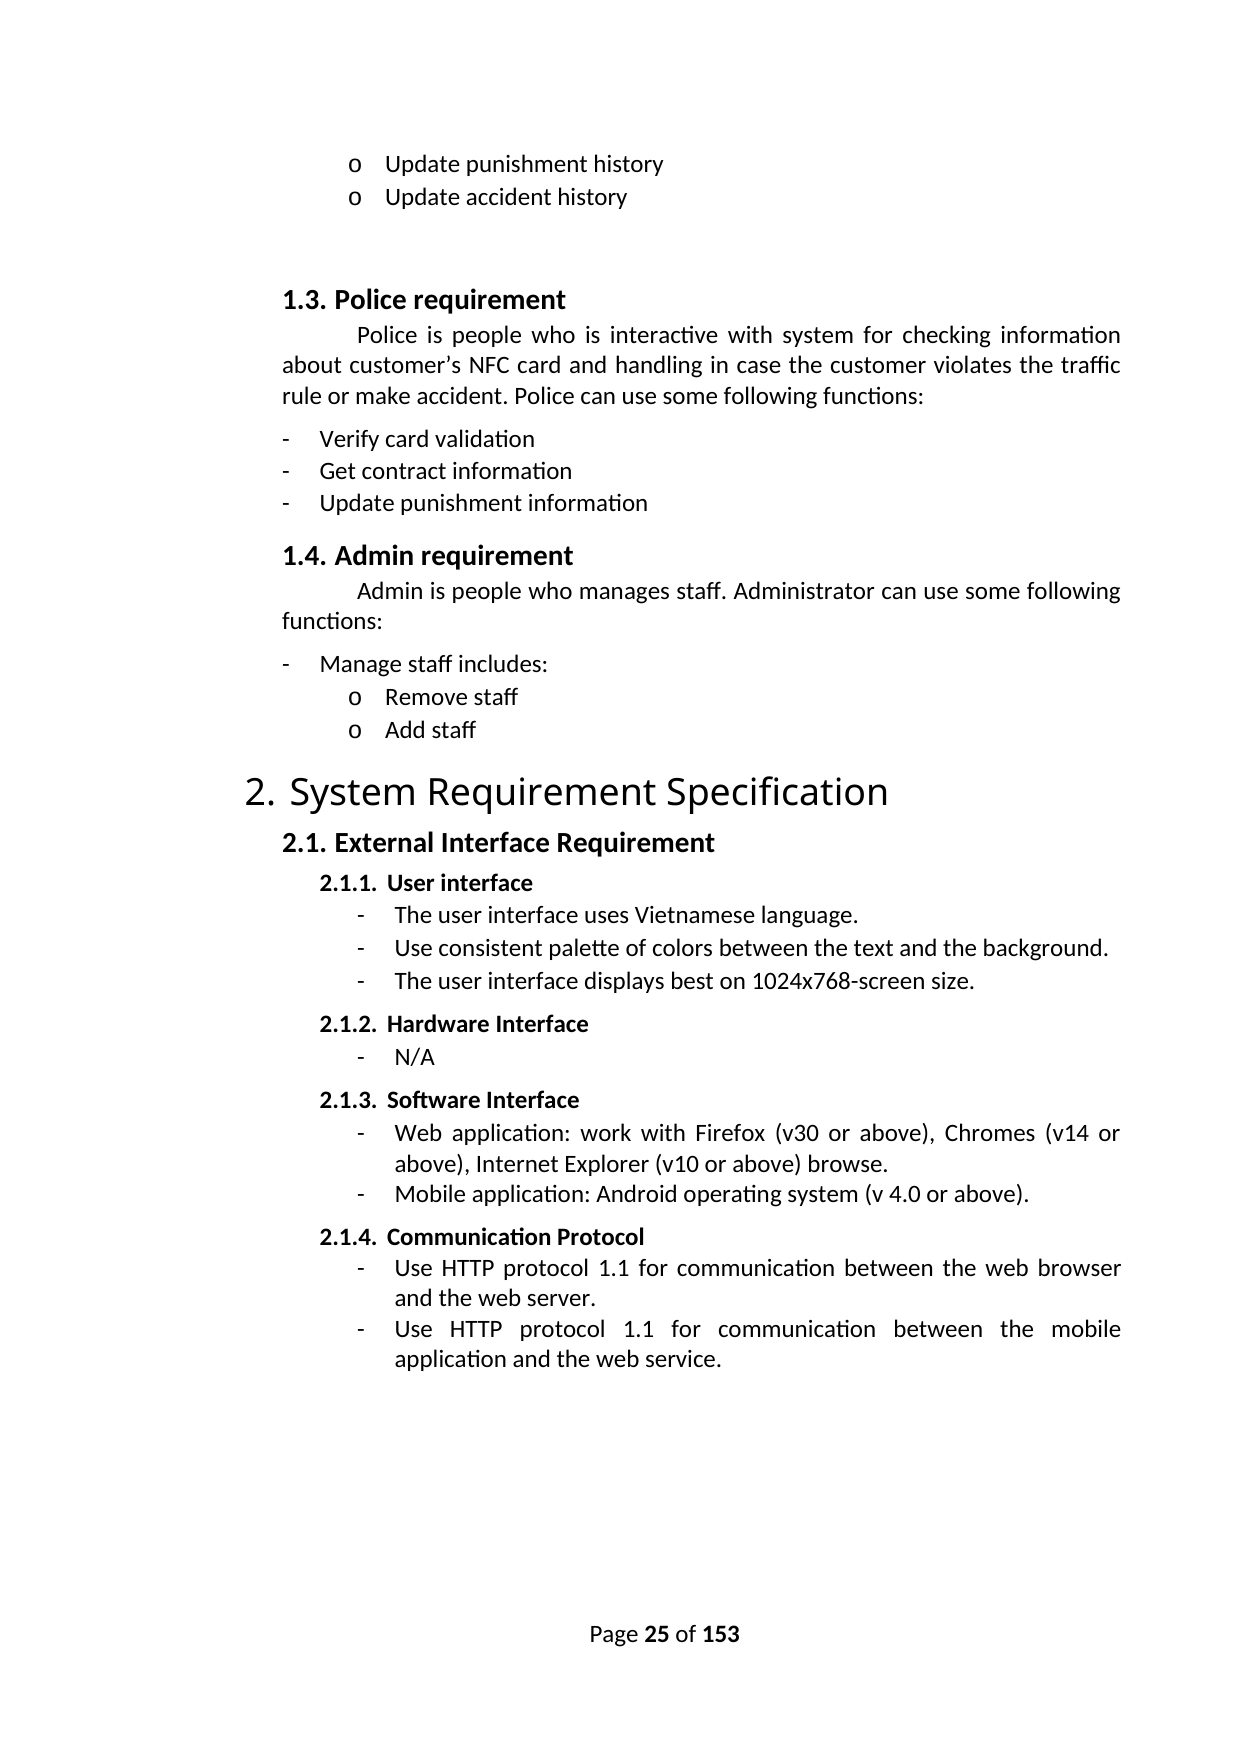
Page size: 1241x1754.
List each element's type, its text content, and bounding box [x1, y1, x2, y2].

list Add staff [347, 714, 1122, 746]
list Use HTTP protocol 1.1 for communication between the mobile application and the web service. [357, 1313, 1122, 1374]
list Manage staff includes: [282, 648, 1122, 679]
list Update accident history [347, 181, 1122, 213]
text Admin is people who manages staff. Administrator can use some following functions: [282, 575, 1122, 636]
text Police is people who is interactive with system for checking information about customer’s NFC card and handling in case the customer violates the traffic rule or make accident. Police can use some following functions: [282, 319, 1122, 411]
subtitle Police requirement [282, 281, 1122, 317]
list Remove staff [347, 681, 1122, 713]
list Get contract information [282, 455, 1122, 486]
subtitle User interface [319, 867, 1122, 897]
list The user interface displays best on 1024x768-screen size. [357, 965, 1122, 996]
list Verify card validation [282, 423, 1122, 453]
list Web application: work with Firefox (v30 or above), Chromes (v14 or above), Internet Explorer (v10 or above) browse. [357, 1117, 1122, 1178]
subtitle Hardware Interface [319, 1008, 1122, 1039]
subtitle Communication Protocol [319, 1221, 1122, 1252]
list Mobile application: Android operating system (v 4.0 or above). [357, 1178, 1122, 1209]
subtitle Admin requirement [282, 537, 1122, 572]
subtitle Software Interface [319, 1084, 1122, 1115]
list N/A [357, 1041, 1122, 1072]
list The user interface uses Vietnamese language. [357, 899, 1122, 930]
subtitle System Requirement Specification [244, 765, 1122, 816]
list Update punishment information [282, 488, 1122, 518]
list Use consistent palette of colors between the text and the background. [357, 932, 1122, 963]
subtitle External Interface Requirement [282, 824, 1122, 860]
list Use HTTP protocol 1.1 for communication between the web browser and the web server. [357, 1252, 1122, 1313]
list Update punishment history [347, 148, 1122, 179]
